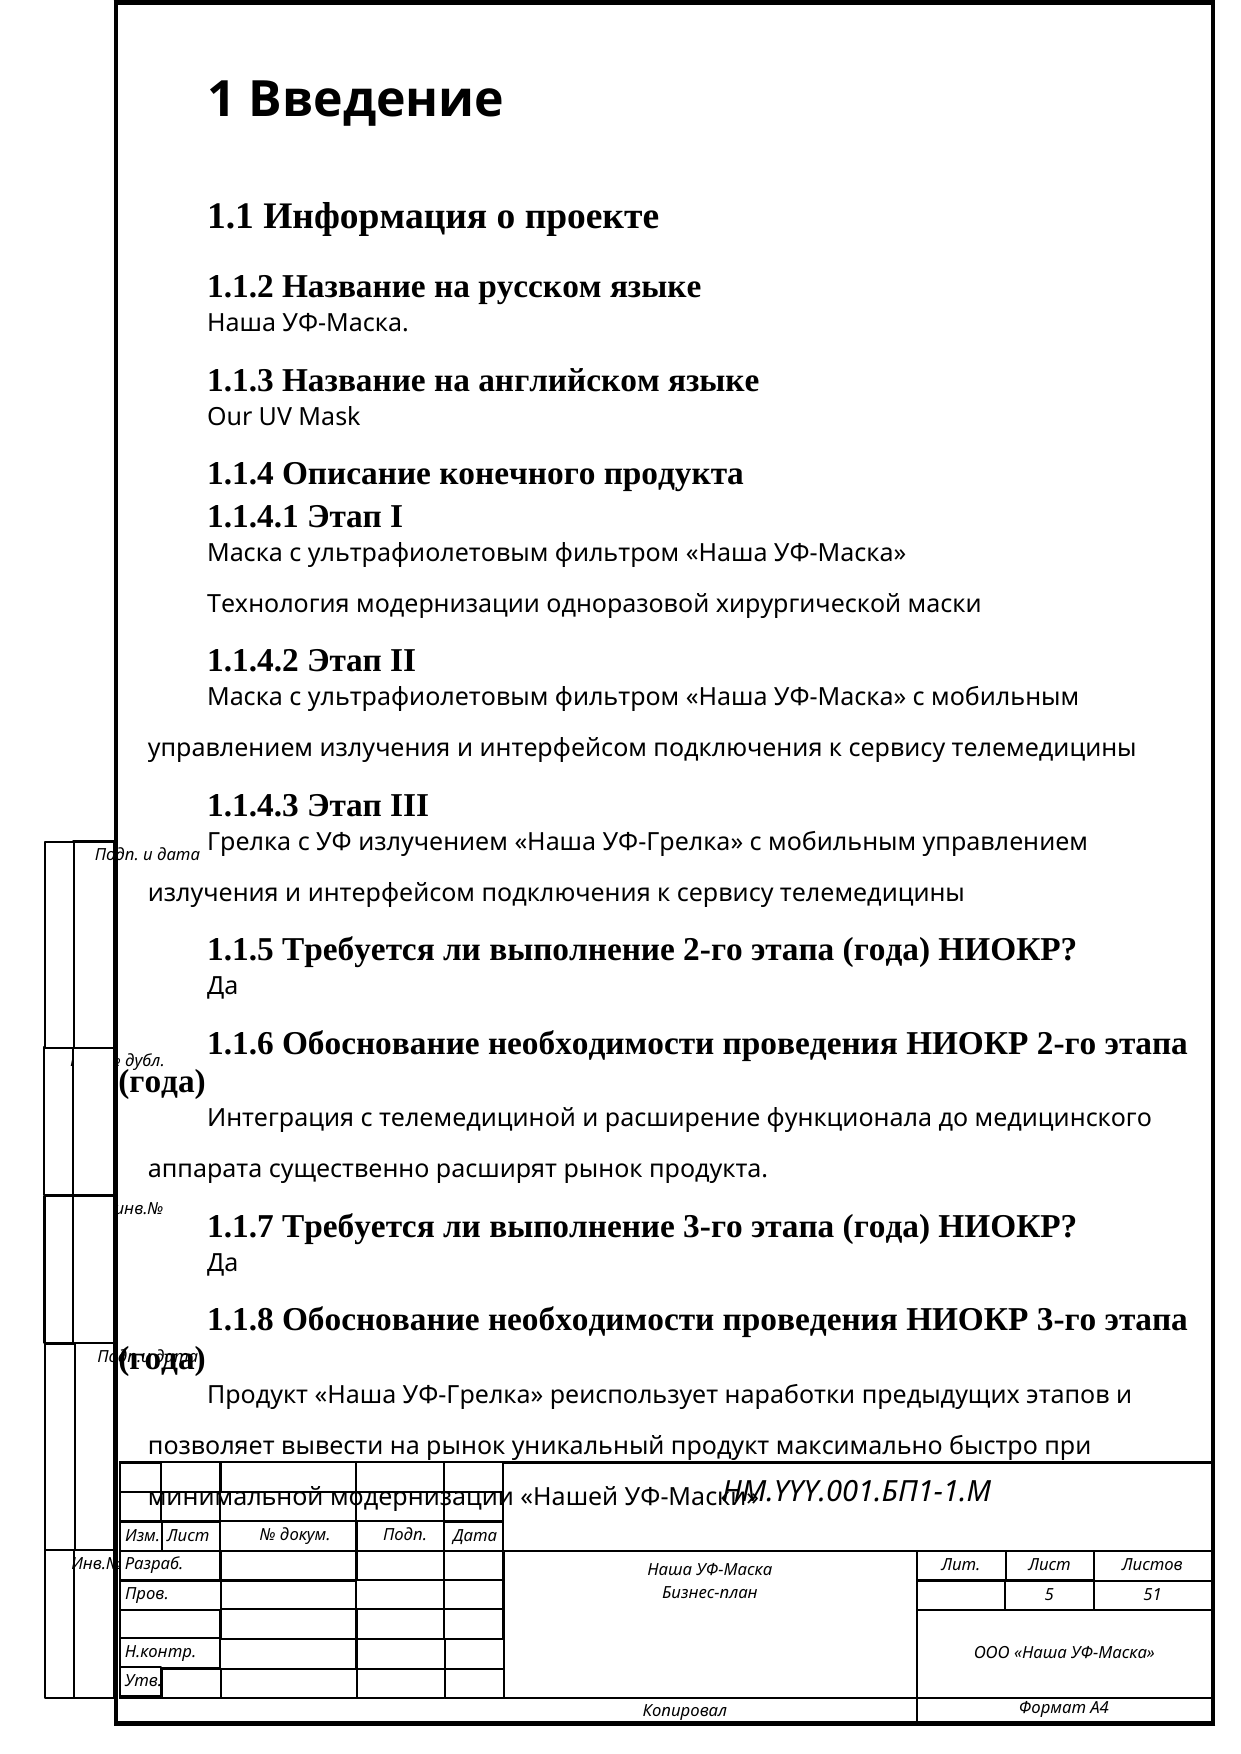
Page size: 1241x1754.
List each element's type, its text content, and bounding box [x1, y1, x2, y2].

subtitle 1.1.5 Требуется ли выполнение 2-го этапа (года) НИОКР? [118, 929, 1211, 968]
subtitle 1.1.2 Название на русском языке [118, 266, 1211, 304]
subtitle 1.1.6 Обоснование необходимости проведения НИОКР 2-го этапа (года) [118, 1023, 1211, 1100]
text Маска с ультрафиолетовым фильтром «Наша УФ-Маска» [148, 534, 1182, 568]
subtitle 1 Введение [148, 63, 1182, 131]
subtitle 1.1 Информация о проекте [148, 194, 1211, 237]
subtitle 1.1.8 Обоснование необходимости проведения НИОКР 3-го этапа (года) [118, 1299, 1211, 1376]
text Грелка с УФ излучением «Наша УФ-Грелка» с мобильным управлением излучения и интерфейсом подключения к сервису телемедицины [148, 823, 1182, 908]
subtitle 1.1.7 Требуется ли выполнение 3-го этапа (года) НИОКР? [118, 1206, 1211, 1244]
text Продукт «Наша УФ-Грелка» реиспользует наработки предыдущих этапов и позволяет вывести на рынок уникальный продукт максимально быстро при минимальной модернизации «Нашей УФ-Маски» [148, 1376, 1182, 1512]
subtitle 1.1.3 Название на английском языке [118, 360, 1211, 398]
subtitle 1.1.4 Описание конечного продукта [118, 453, 1211, 492]
text Да [148, 1244, 1182, 1278]
text Our UV Mask [148, 398, 1182, 432]
text Технология модернизации одноразовой хирургической маски [148, 585, 1182, 619]
subtitle 1.1.4.3 Этап III [118, 785, 1211, 823]
text Интеграция с телемедициной и расширение функционала до медицинского аппарата существенно расширят рынок продукта. [148, 1100, 1182, 1185]
subtitle 1.1.4.1 Этап I [118, 496, 1211, 534]
subtitle 1.1.4.2 Этап II [118, 640, 1211, 679]
text Маска с ультрафиолетовым фильтром «Наша УФ-Маска» с мобильным управлением излучения и интерфейсом подключения к сервису телемедицины [148, 679, 1182, 764]
text Наша УФ-Маска. [148, 304, 1182, 339]
text Да [148, 968, 1182, 1002]
